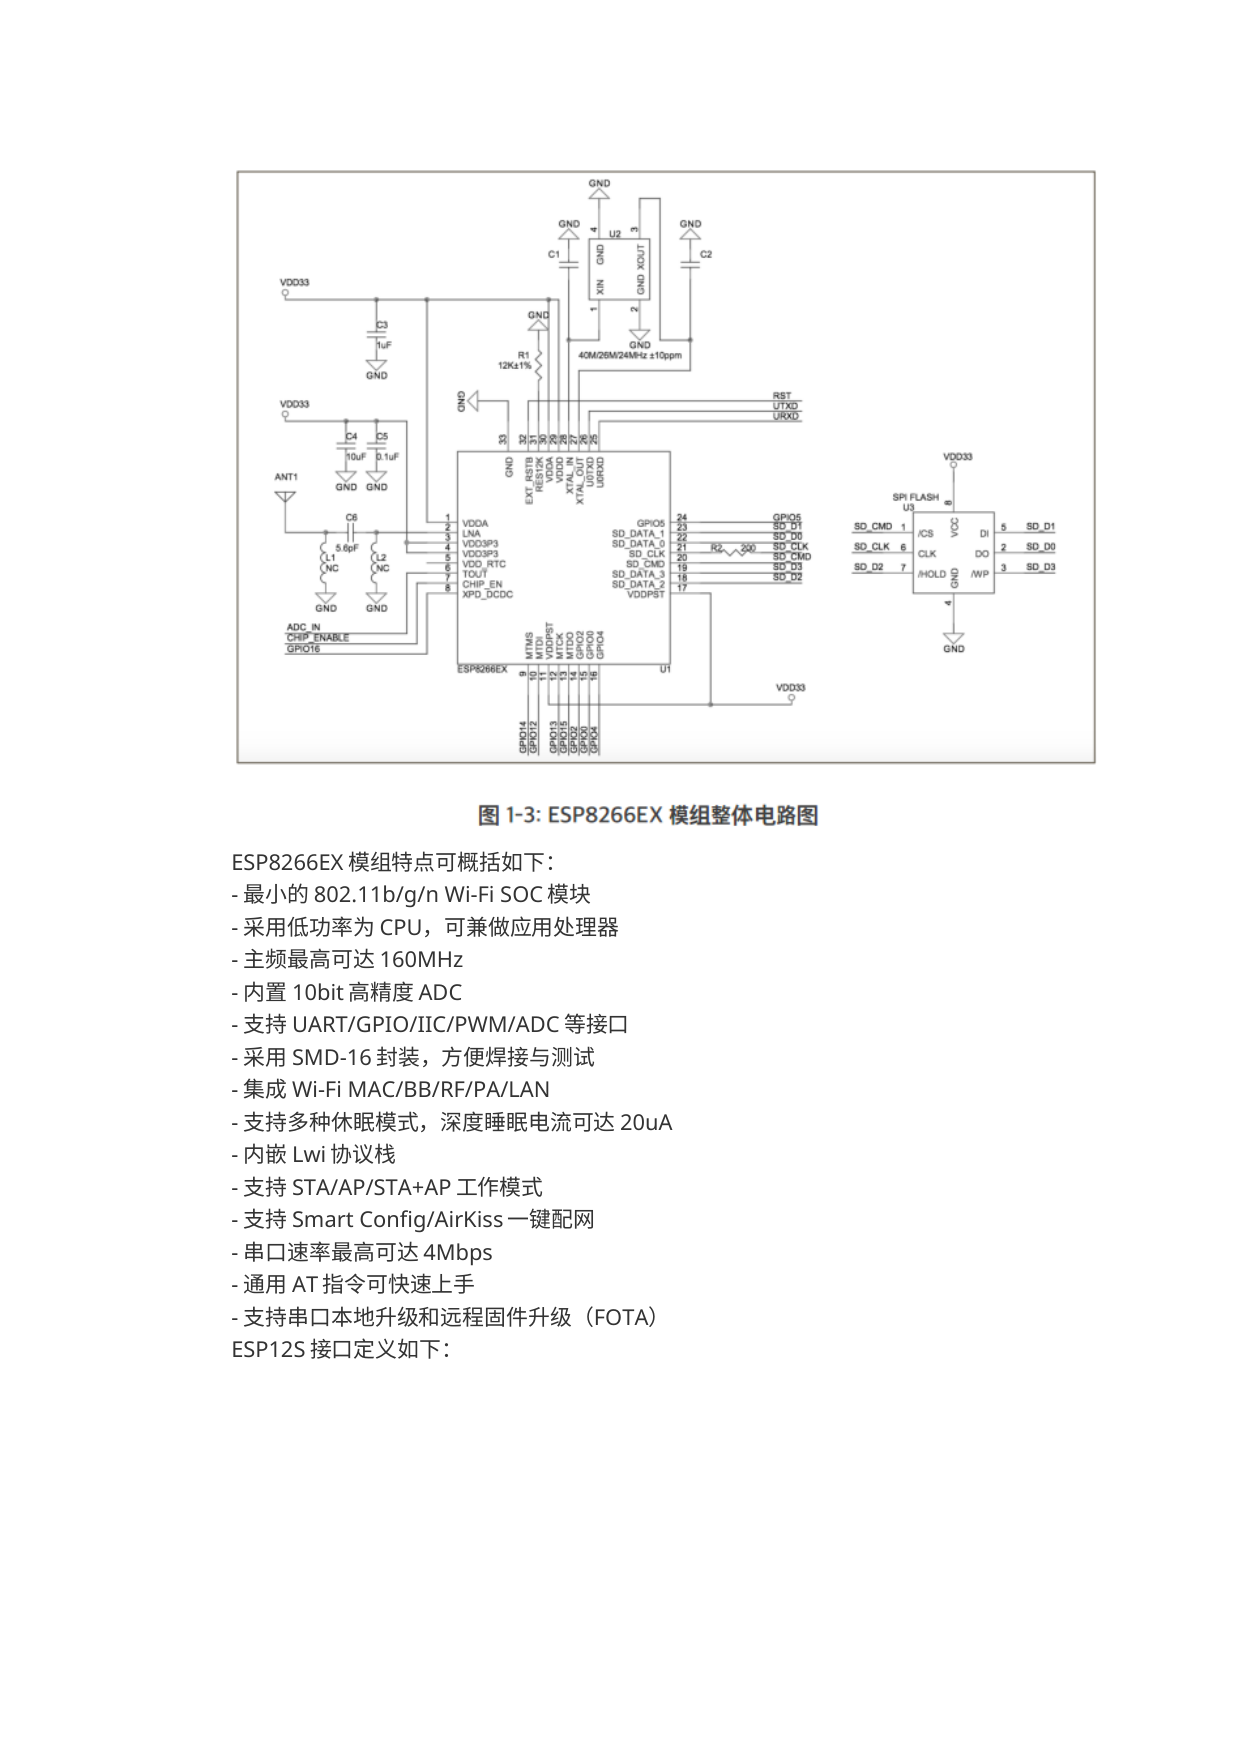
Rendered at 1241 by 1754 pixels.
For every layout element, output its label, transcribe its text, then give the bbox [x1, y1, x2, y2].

text - 主频最高可达160MHz [187, 942, 1053, 974]
text - 采用SMD-16封装，方便焊接与测试 [187, 1039, 1053, 1072]
text - 采用低功率为CPU，可兼做应用处理器 [187, 909, 1053, 942]
text - 集成Wi-Fi MAC/BB/RF/PA/LAN [187, 1072, 1053, 1104]
text - 内置10bit高精度ADC [187, 974, 1053, 1007]
text - 支持串口本地升级和远程固件升级（FOTA） [187, 1299, 1053, 1332]
text - 支持STA/AP/STA+AP工作模式 [187, 1169, 1053, 1202]
text - 支持UART/GPIO/IIC/PWM/ADC等接口 [187, 1007, 1053, 1039]
text ESP8266EX模组特点可概括如下： [187, 844, 1053, 877]
text ESP12S接口定义如下： [187, 1332, 1053, 1364]
text - 最小的802.11b/g/n Wi-Fi SOC模块 [187, 877, 1053, 909]
text - 支持多种休眠模式，深度睡眠电流可达20uA [187, 1104, 1053, 1137]
text - 支持Smart Config/AirKiss一键配网 [187, 1202, 1053, 1234]
text - 内嵌Lwi协议栈 [187, 1137, 1053, 1169]
text - 串口速率最高可达4Mbps [187, 1234, 1053, 1267]
picture [231, 164, 1097, 843]
text - 通用AT指令可快速上手 [187, 1267, 1053, 1299]
